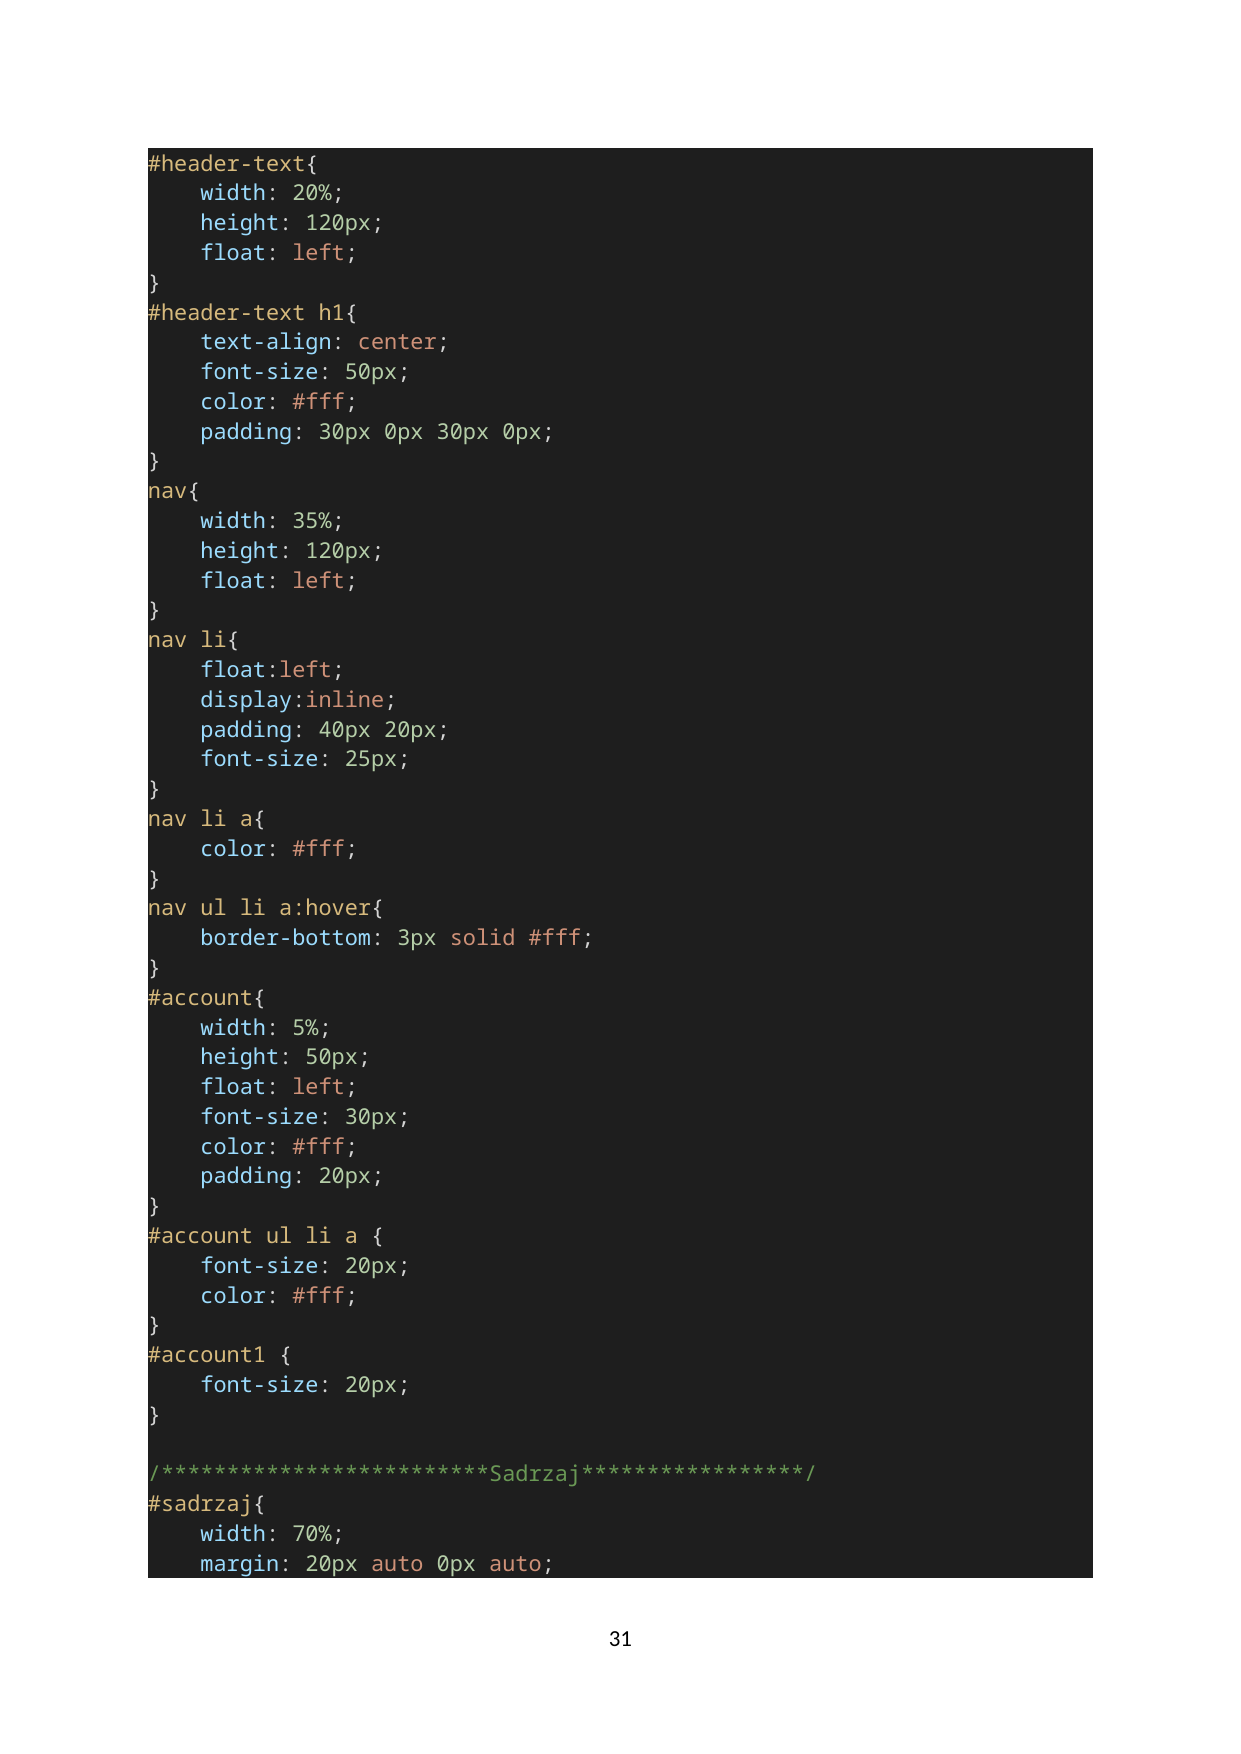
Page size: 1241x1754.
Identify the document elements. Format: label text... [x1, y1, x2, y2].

text height: 120px; [148, 535, 1093, 565]
text } [148, 267, 1093, 297]
text float:left; [148, 654, 1093, 684]
text nav ul li a:hover{ [148, 892, 1093, 922]
text width: 5%; [148, 1012, 1093, 1041]
text text-align: center; [148, 326, 1093, 356]
text float: left; [148, 565, 1093, 594]
text color: #fff; [148, 1280, 1093, 1309]
text nav li{ [148, 624, 1093, 654]
text float: left; [148, 1071, 1093, 1101]
text padding: 30px 0px 30px 0px; [148, 416, 1093, 446]
text nav{ [148, 475, 1093, 505]
text font-size: 25px; [148, 743, 1093, 773]
text font-size: 20px; [148, 1250, 1093, 1280]
text height: 120px; [148, 207, 1093, 237]
text } [148, 446, 1093, 475]
text } [148, 1399, 1093, 1429]
text } [148, 594, 1093, 624]
text } [148, 952, 1093, 982]
text #account1 { [148, 1339, 1093, 1369]
text #account ul li a { [148, 1220, 1093, 1250]
text padding: 20px; [148, 1161, 1093, 1190]
text #header-text h1{ [148, 297, 1093, 326]
text margin: 20px auto 0px auto; [148, 1548, 1093, 1578]
text color: #fff; [148, 833, 1093, 863]
text #header-text{ [148, 148, 1093, 177]
text width: 35%; [148, 505, 1093, 535]
text font-size: 30px; [148, 1101, 1093, 1131]
text } [148, 863, 1093, 892]
text color: #fff; [148, 386, 1093, 416]
text font-size: 20px; [148, 1369, 1093, 1399]
text font-size: 50px; [148, 356, 1093, 386]
text } [148, 1309, 1093, 1339]
text nav li a{ [148, 803, 1093, 833]
text width: 70%; [148, 1518, 1093, 1548]
text padding: 40px 20px; [148, 714, 1093, 743]
text #account{ [148, 982, 1093, 1012]
text height: 50px; [148, 1041, 1093, 1071]
text /*************************Sadrzaj*****************/ [148, 1458, 1093, 1488]
text display:inline; [148, 684, 1093, 714]
text border-bottom: 3px solid #fff; [148, 922, 1093, 952]
text width: 20%; [148, 177, 1093, 207]
text } [148, 773, 1093, 803]
text color: #fff; [148, 1131, 1093, 1161]
text float: left; [148, 237, 1093, 267]
text } [148, 1190, 1093, 1220]
text #sadrzaj{ [148, 1488, 1093, 1518]
